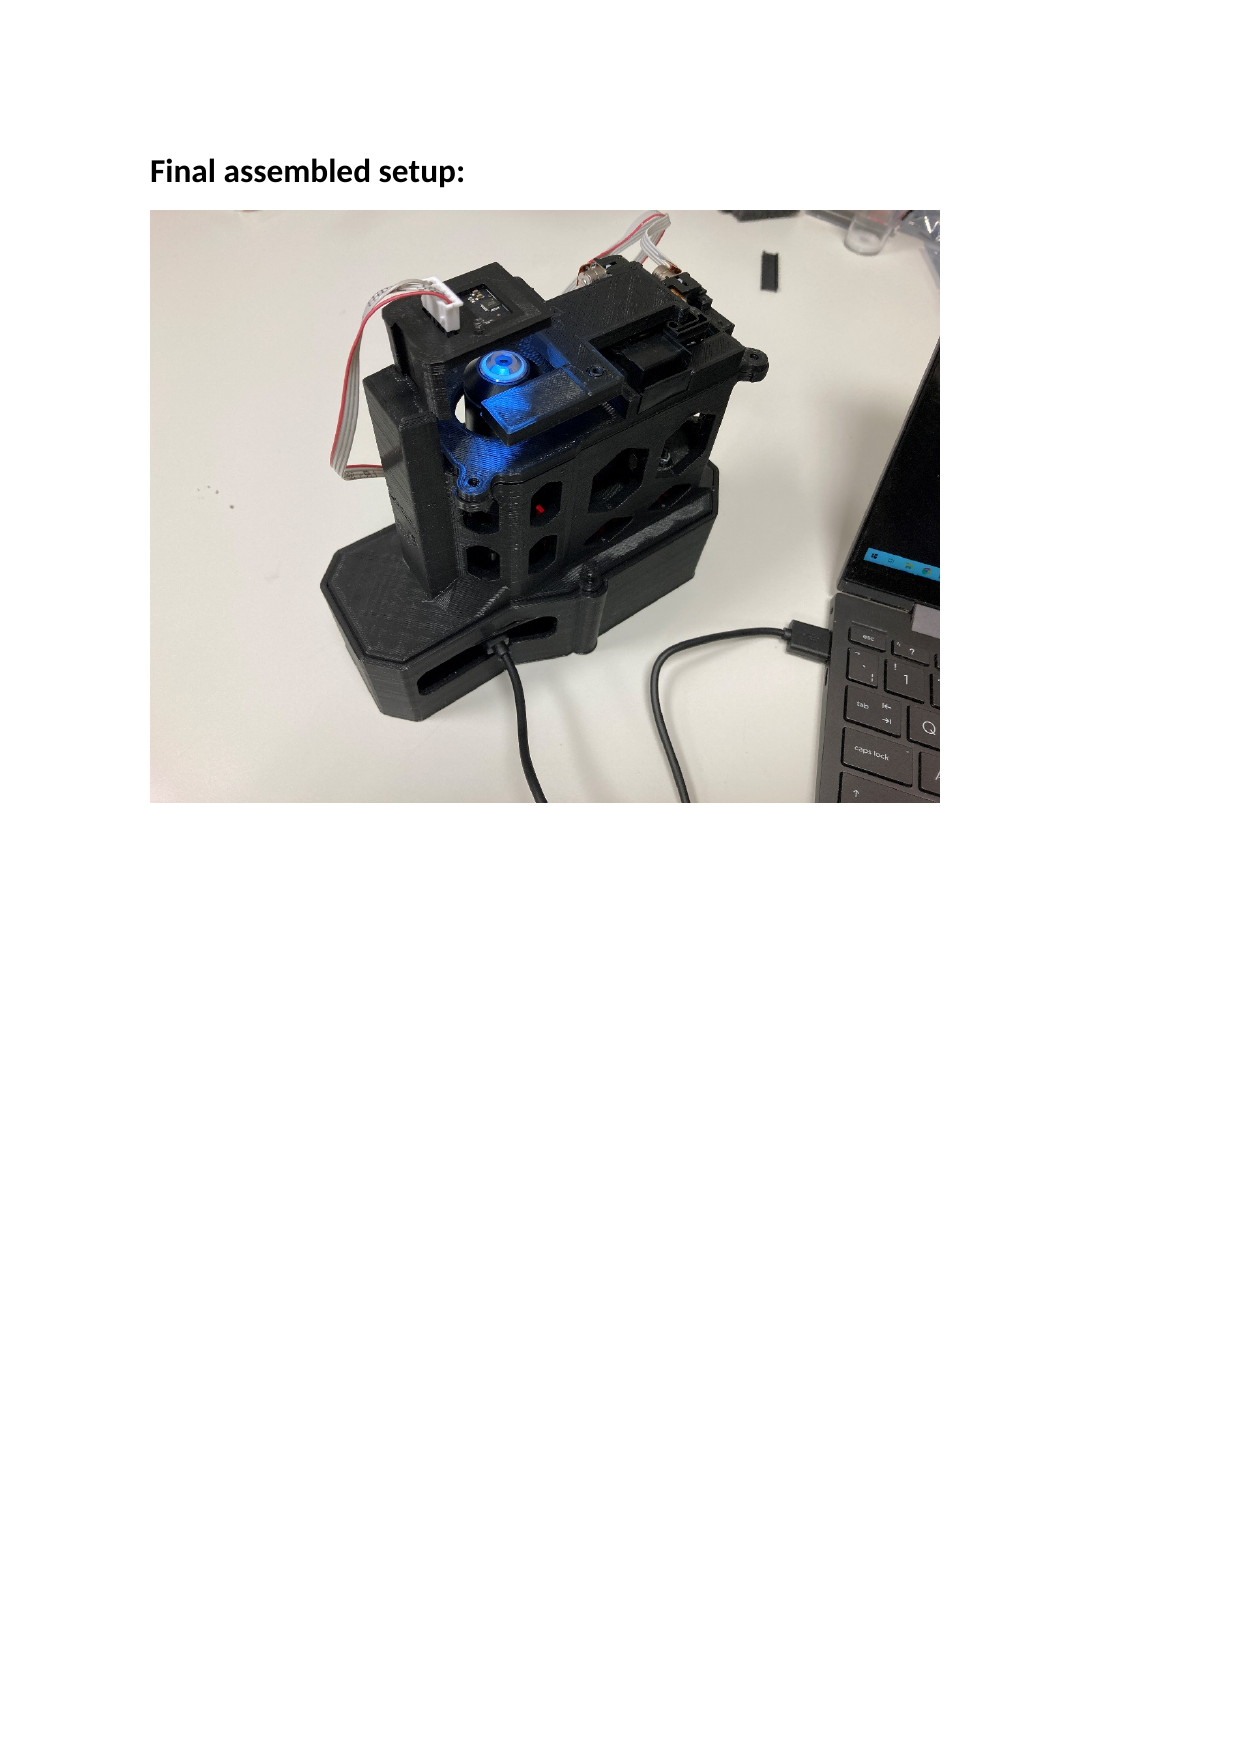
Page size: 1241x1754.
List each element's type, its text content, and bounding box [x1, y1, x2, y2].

picture [150, 210, 940, 803]
text Final assembled setup: [150, 150, 1090, 191]
